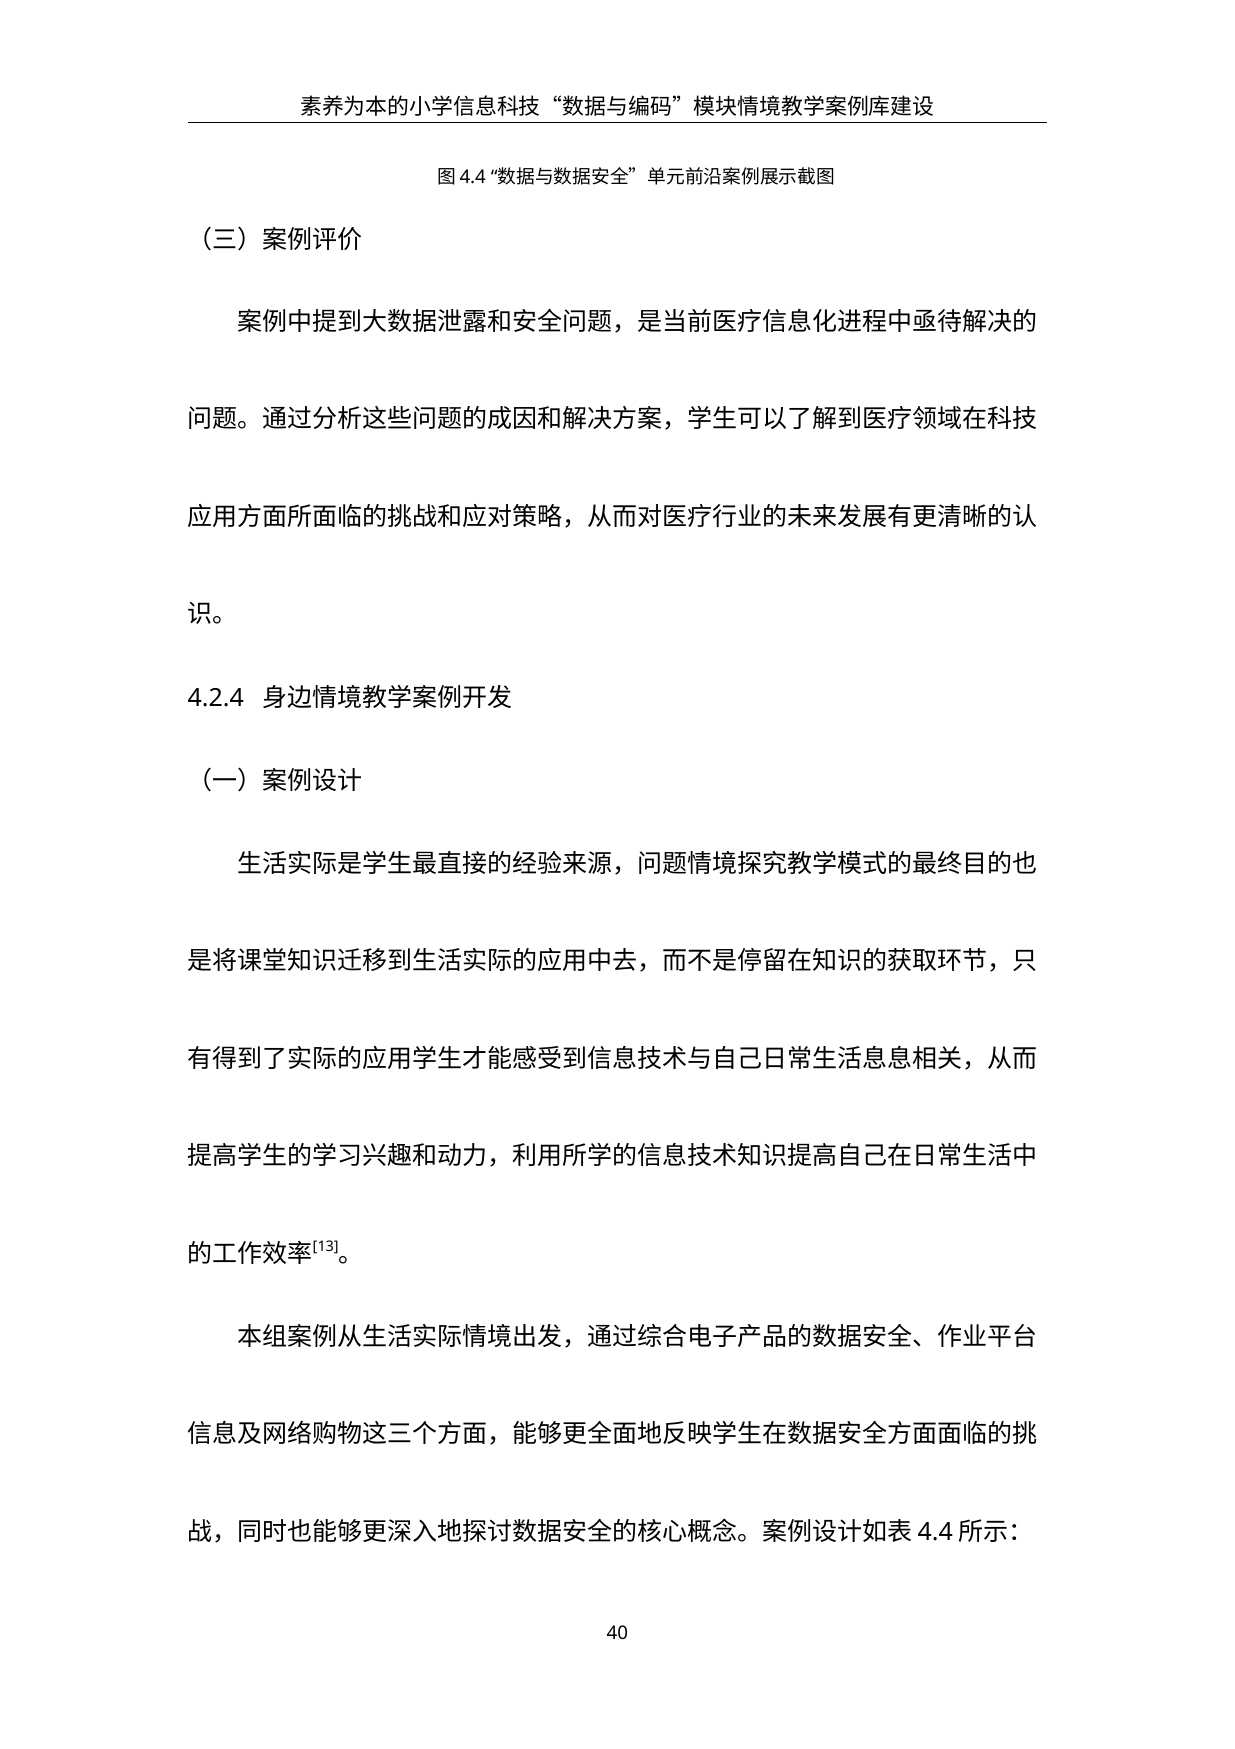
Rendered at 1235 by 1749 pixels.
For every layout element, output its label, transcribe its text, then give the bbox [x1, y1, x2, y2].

text 案例中提到大数据泄露和安全问题，是当前医疗信息化进程中亟待解决的问题。通过分析这些问题的成因和解决方案，学生可以了解到医疗领域在科技应用方面所面临的挑战和应对策略，从而对医疗行业的未来发展有更清晰的认识。 [187, 288, 1047, 646]
text 图4.4 “数据与数据安全”单元前沿案例展示截图 [187, 159, 1047, 192]
list 身边情境教学案例开发 [187, 663, 1047, 728]
text （三）案例评价 [187, 205, 1047, 270]
list （一）案例设计 [187, 746, 1047, 811]
text 生活实际是学生最直接的经验来源，问题情境探究教学模式的最终目的也是将课堂知识迁移到生活实际的应用中去，而不是停留在知识的获取环节，只有得到了实际的应用学生才能感受到信息技术与自己日常生活息息相关，从而提高学生的学习兴趣和动力，利用所学的信息技术知识提高自己在日常生活中的工作效率[13]。 [187, 829, 1047, 1284]
text 本组案例从生活实际情境出发，通过综合电子产品的数据安全、作业平台信息及网络购物这三个方面，能够更全面地反映学生在数据安全方面面临的挑战，同时也能够更深入地探讨数据安全的核心概念。案例设计如表4.4所示： [187, 1302, 1047, 1562]
